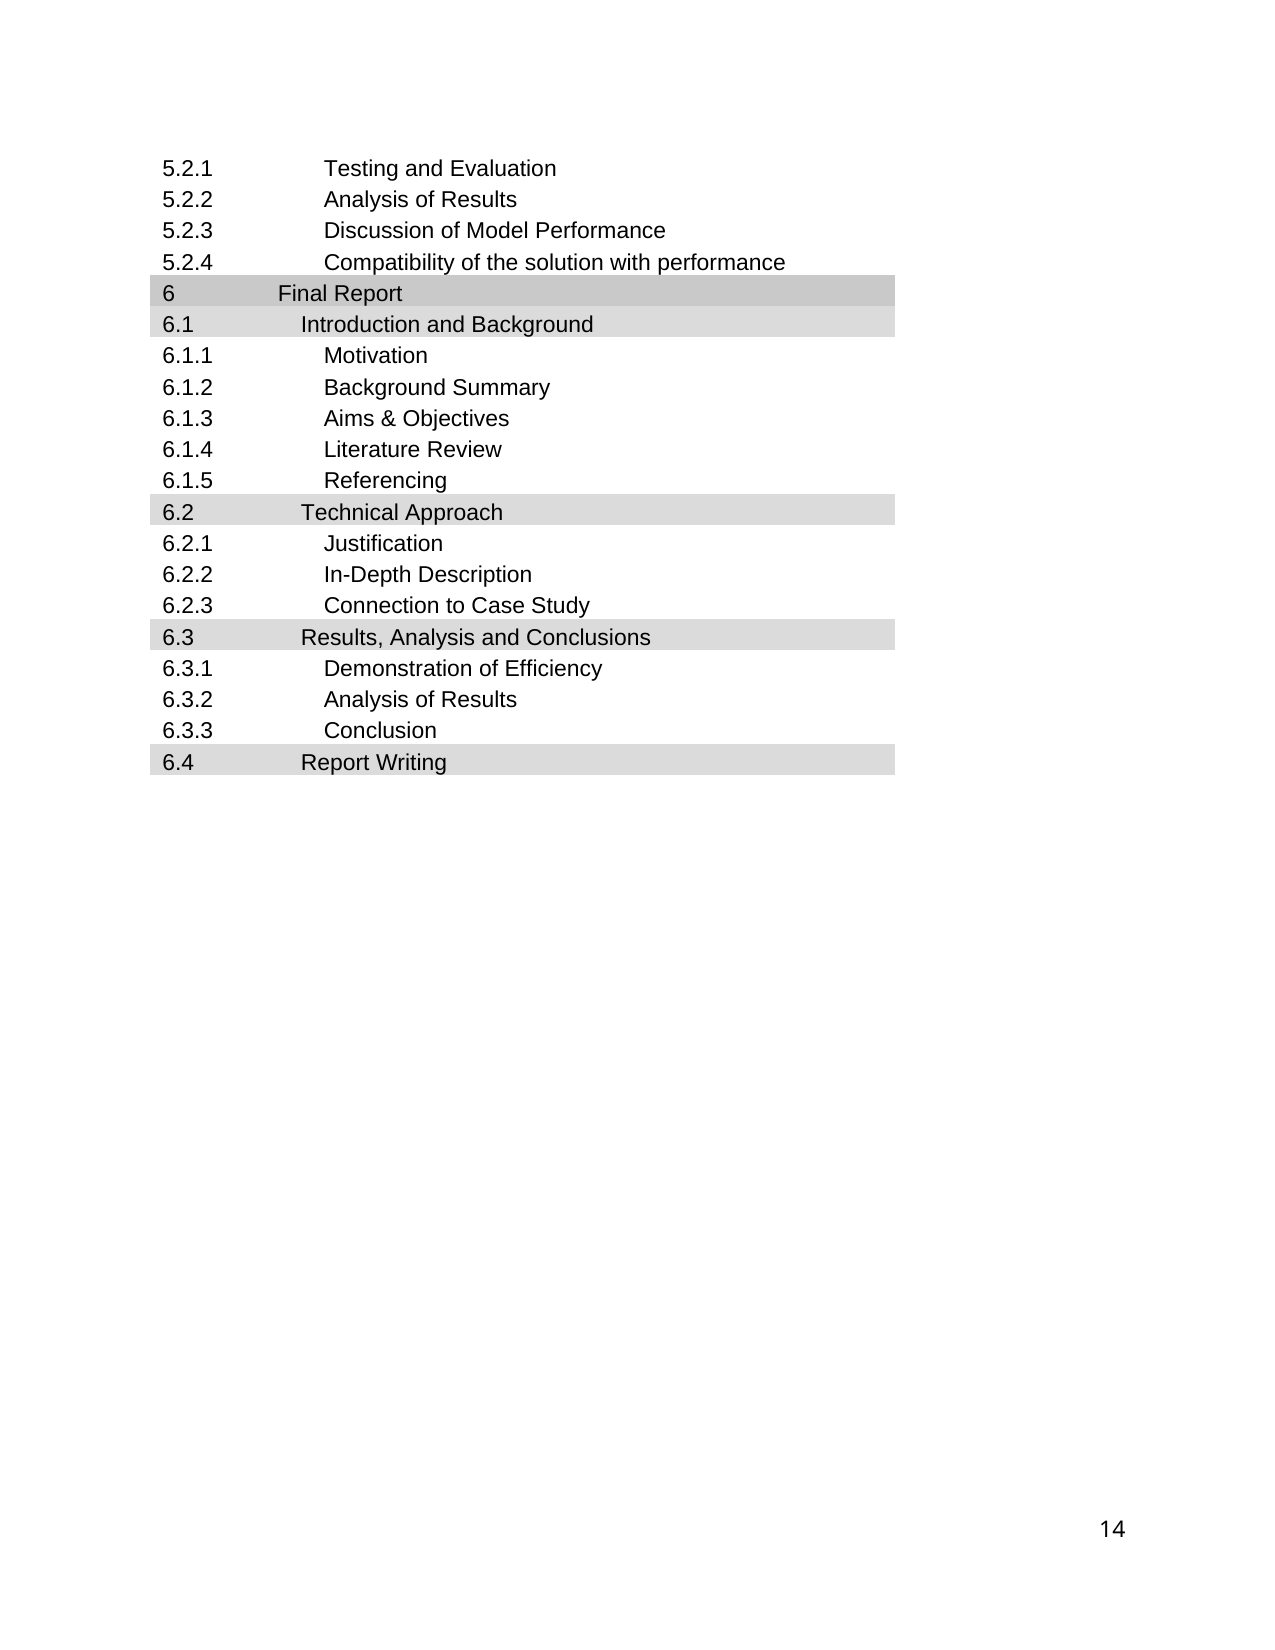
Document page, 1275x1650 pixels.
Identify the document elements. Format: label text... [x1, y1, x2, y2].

table_cell Introduction and Background [266, 306, 895, 337]
table_cell Compatibility of the solution with performance [266, 244, 895, 275]
table_cell Analysis of Results [266, 681, 895, 712]
table_cell Technical Approach [266, 494, 895, 525]
table_cell 6.2 [150, 494, 266, 525]
table_cell Testing and Evaluation [266, 150, 895, 181]
table_cell 6.3 [150, 619, 266, 650]
table_cell 6.1 [150, 306, 266, 337]
table_cell 6.3.3 [150, 713, 266, 744]
table_cell 6.1.5 [150, 463, 266, 494]
table_cell 6.1.1 [150, 338, 266, 369]
table_cell 6.2.2 [150, 556, 266, 587]
table_cell 6.1.2 [150, 369, 266, 400]
table_cell Conclusion [266, 713, 895, 744]
table_cell 5.2.3 [150, 213, 266, 244]
table_cell Aims & Objectives [266, 400, 895, 431]
table_cell Report Writing [266, 744, 895, 775]
table_cell Analysis of Results [266, 181, 895, 212]
table_cell 6 [150, 275, 266, 306]
table_cell Background Summary [266, 369, 895, 400]
table_cell 6.1.3 [150, 400, 266, 431]
table_cell 6.4 [150, 744, 266, 775]
table_cell 5.2.2 [150, 181, 266, 212]
table_cell 5.2.4 [150, 244, 266, 275]
table_cell Literature Review [266, 431, 895, 462]
table_cell 6.3.2 [150, 681, 266, 712]
table_cell In-Depth Description [266, 556, 895, 587]
table_cell Demonstration of Efficiency [266, 650, 895, 681]
table_cell Motivation [266, 338, 895, 369]
table_cell Results, Analysis and Conclusions [266, 619, 895, 650]
table_cell Connection to Case Study [266, 588, 895, 619]
table_cell Final Report [266, 275, 895, 306]
table_cell 6.1.4 [150, 431, 266, 462]
table_cell Discussion of Model Performance [266, 213, 895, 244]
table_cell Referencing [266, 463, 895, 494]
table_cell 6.3.1 [150, 650, 266, 681]
table_cell 5.2.1 [150, 150, 266, 181]
table_cell Justification [266, 525, 895, 556]
table_cell 6.2.3 [150, 588, 266, 619]
table_cell 6.2.1 [150, 525, 266, 556]
